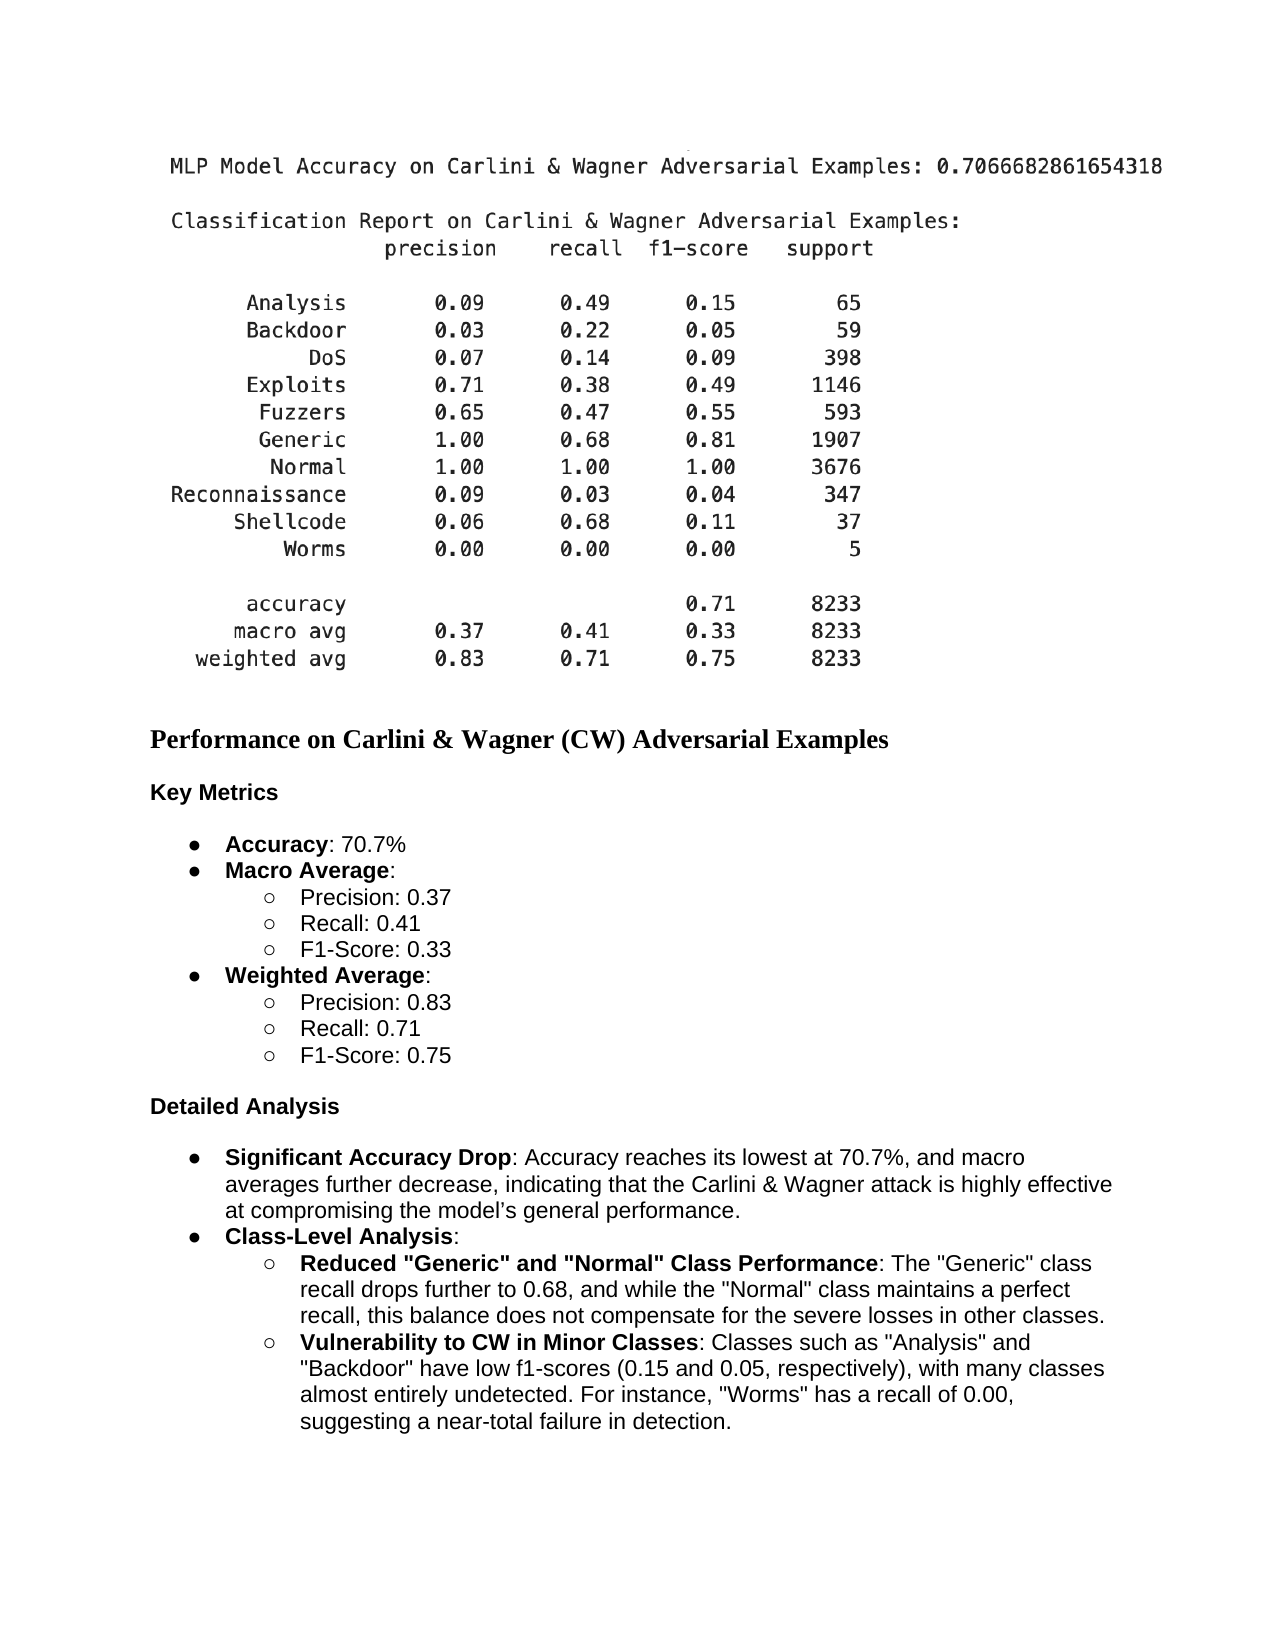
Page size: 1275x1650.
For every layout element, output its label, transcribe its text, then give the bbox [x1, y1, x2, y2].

subtitle Performance on Carlini & Wagner (CW) Adversarial Examples [150, 723, 1125, 754]
subtitle Key Metrics [150, 779, 1125, 806]
picture [150, 150, 1200, 691]
list Vulnerability to CW in Minor Classes: Classes such as "Analysis" and "Backdoor" have low f1-scores (0.15 and 0.05, respectively), with many classes almost entirely undetected. For instance, "Worms" has a recall of 0.00, suggesting a near-total failure in detection. [262, 1329, 1125, 1434]
list Reduced "Generic" and "Normal" Class Performance: The "Generic" class recall drops further to 0.68, and while the "Normal" class maintains a perfect recall, this balance does not compensate for the severe losses in other classes. [262, 1250, 1125, 1329]
list Precision: 0.37 [262, 883, 1125, 910]
list Precision: 0.83 [262, 989, 1125, 1015]
list F1-Score: 0.75 [262, 1042, 1125, 1068]
list Significant Accuracy Drop: Accuracy reaches its lowest at 70.7%, and macro averages further decrease, indicating that the Carlini & Wagner attack is highly effective at compromising the model’s general performance. [187, 1144, 1125, 1223]
list Macro Average: [187, 857, 1125, 883]
list Recall: 0.71 [262, 1015, 1125, 1042]
list F1-Score: 0.33 [262, 936, 1125, 962]
list Class-Level Analysis: [187, 1223, 1125, 1250]
subtitle Detailed Analysis [150, 1093, 1125, 1119]
list Recall: 0.41 [262, 910, 1125, 936]
list Accuracy: 70.7% [187, 831, 1125, 857]
list Weighted Average: [187, 962, 1125, 989]
